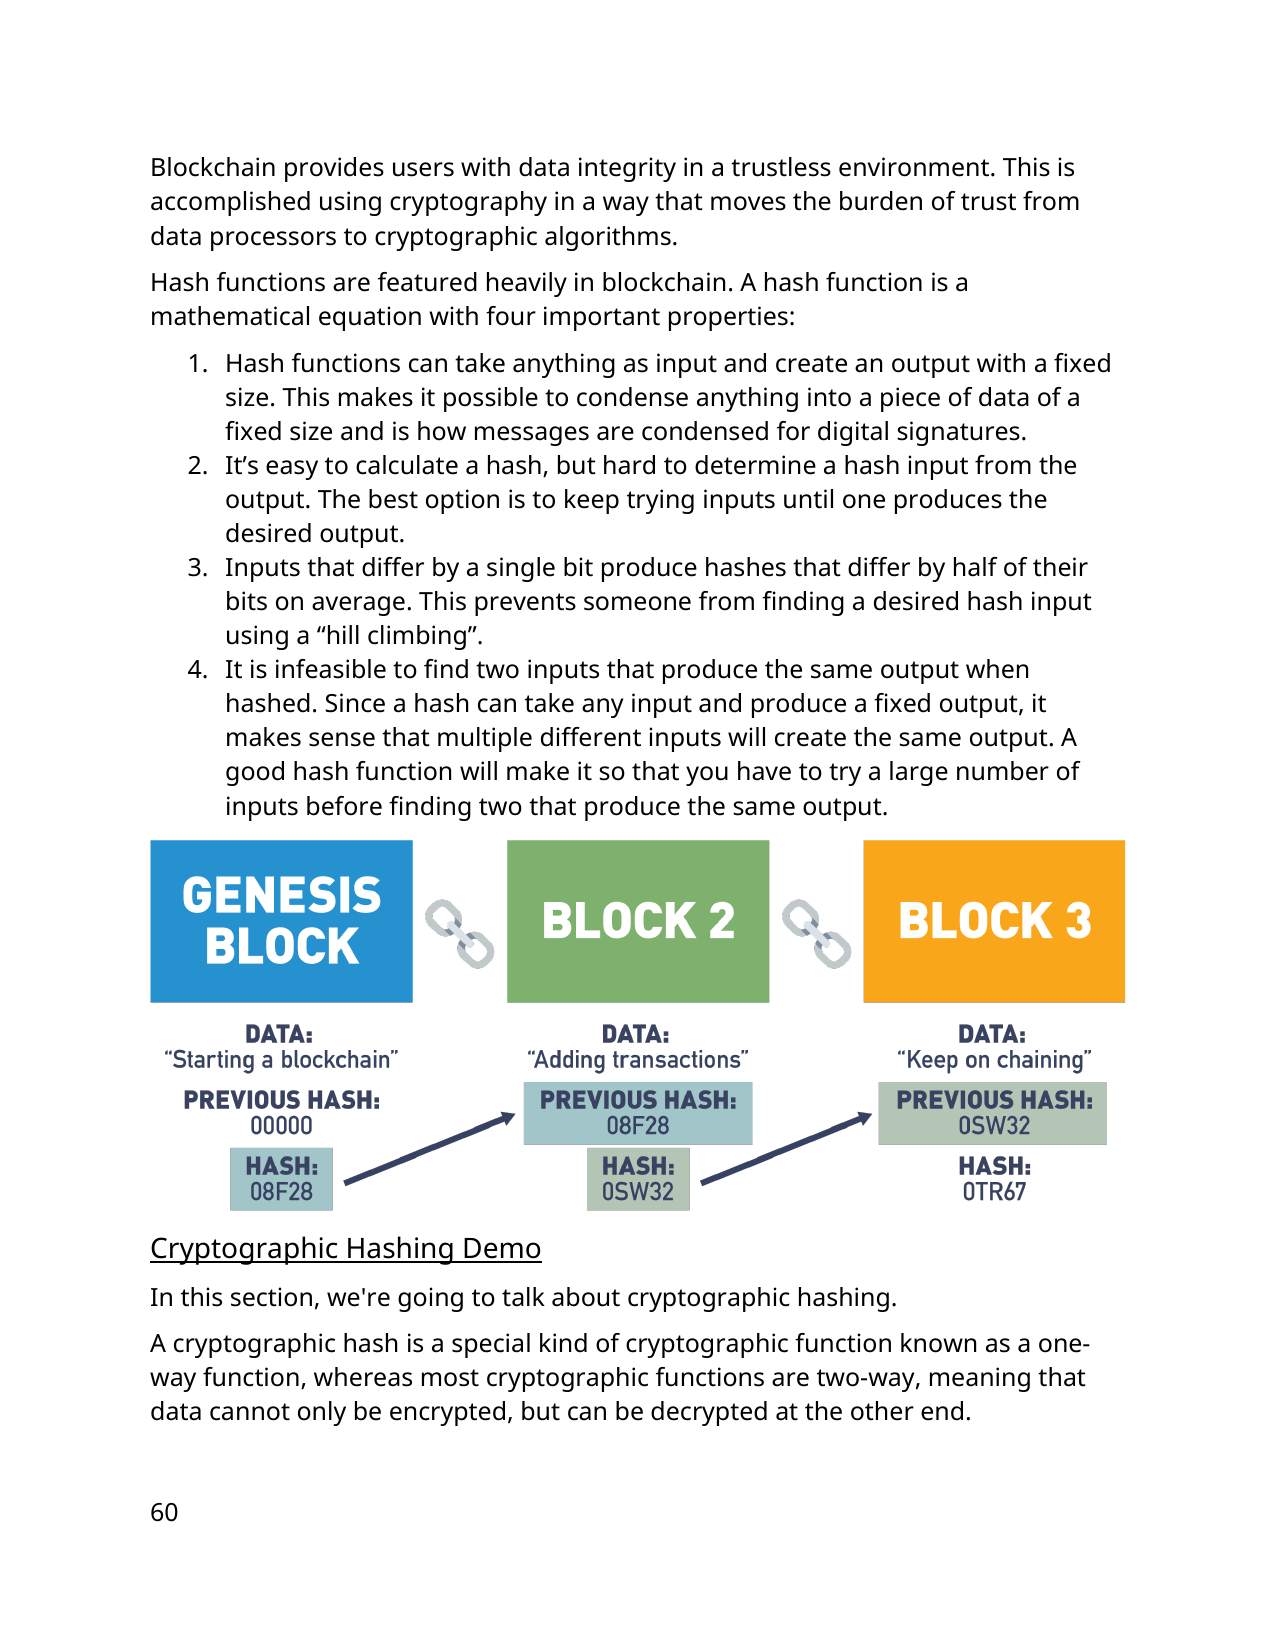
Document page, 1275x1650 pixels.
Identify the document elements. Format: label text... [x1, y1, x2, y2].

text Blockchain provides users with data integrity in a trustless environment. This is accomplished using cryptography in a way that moves the burden of trust from data processors to cryptographic algorithms. [150, 150, 1125, 252]
subtitle Cryptographic Hashing Demo [150, 1228, 1125, 1267]
list Inputs that differ by a single bit produce hashes that differ by half of their bits on average. This prevents someone from finding a desired hash input using a “hill climbing”. [187, 550, 1125, 652]
list It’s easy to calculate a hash, but hard to determine a hash input from the output. The best option is to keep trying inputs until one produces the desired output. [187, 447, 1125, 550]
text In this section, we're going to talk about cryptographic hashing. [150, 1279, 1125, 1313]
text A cryptographic hash is a special kind of cryptographic function known as a one-way function, whereas most cryptographic functions are two-way, meaning that data cannot only be encrypted, but can be decrypted at the other end. [150, 1326, 1125, 1428]
text Hash functions are featured heavily in blockchain. A hash function is a mathematical equation with four important properties: [150, 265, 1125, 333]
list It is infeasible to find two inputs that produce the same output when hashed. Since a hash can take any input and produce a fixed output, it makes sense that multiple different inputs will create the same output. A good hash function will make it so that you have to try a large number of inputs before finding two that produce the same output. [187, 652, 1125, 822]
picture [150, 834, 1125, 1216]
list Hash functions can take anything as input and create an output with a fixed size. This makes it possible to condense anything into a piece of data of a fixed size and is how messages are condensed for digital signatures. [187, 345, 1125, 447]
